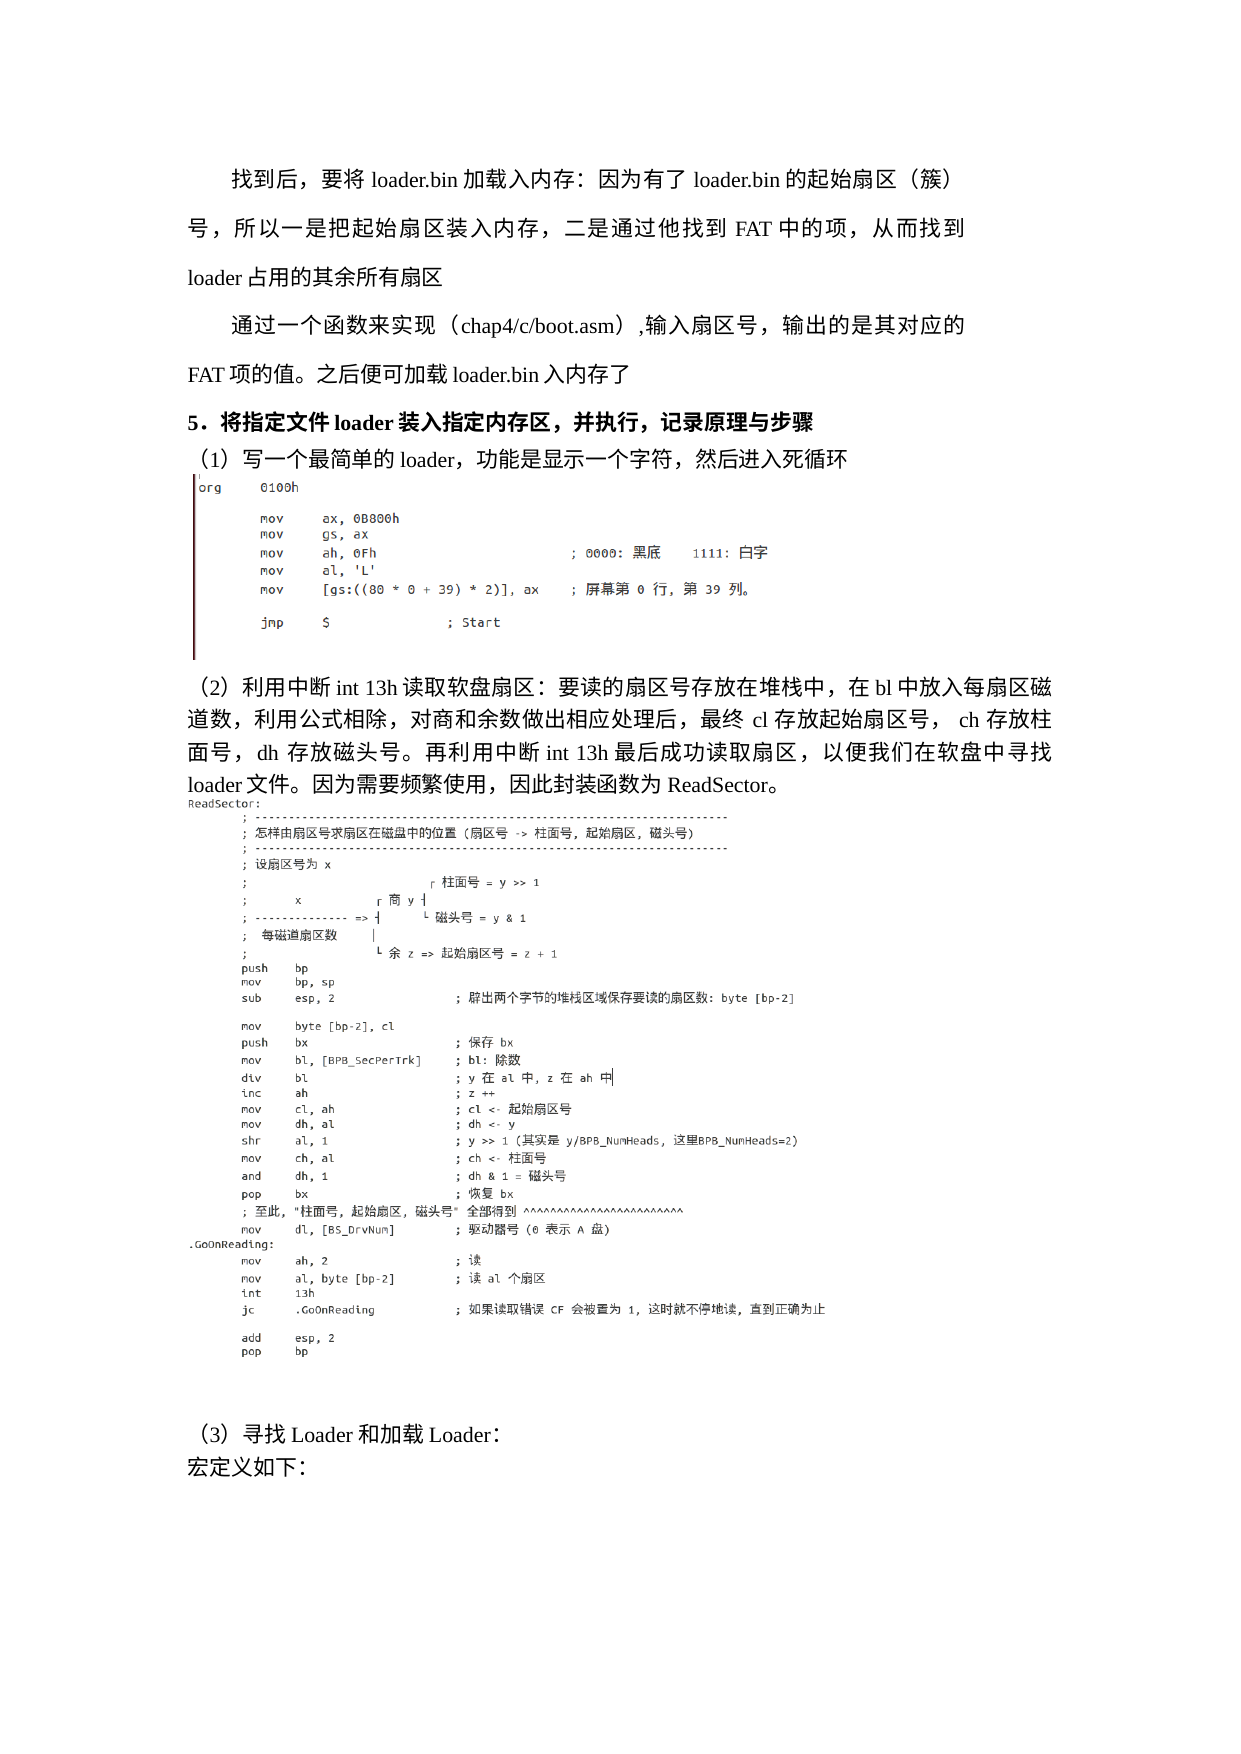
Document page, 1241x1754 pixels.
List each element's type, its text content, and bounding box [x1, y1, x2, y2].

list 寻找 Loader 和加载 Loader： [187, 1417, 1053, 1449]
list 写一个最简单的loader，功能是显示一个字符，然后进入死循环 [187, 442, 1053, 474]
picture [187, 799, 833, 1357]
list 利用中断int 13h读取软盘扇区：要读的扇区号存放在堆栈中，在bl中放入每扇区磁道数，利用公式相除，对商和余数做出相应处理后，最终 cl 存放起始扇区号， ch 存放柱面号，dh 存放磁头号。再利用中断int 13h最后成功读取扇区，以便我们在软盘中寻找loader文件。因为需要频繁使用，因此封装函数为 ReadSector。 [187, 669, 1053, 799]
text 找到后，要将loader.bin加载入内存：因为有了loader.bin的起始扇区（簇）号，所以一是把起始扇区装入内存，二是通过他找到FAT中的项，从而找到loader占用的其余所有扇区 [187, 162, 965, 292]
text 宏定义如下： [187, 1449, 1053, 1482]
subtitle 将指定文件loader装入指定内存区，并执行，记录原理与步骤 [187, 405, 1053, 437]
picture [193, 474, 832, 660]
text 通过一个函数来实现（chap4/c/boot.asm）,输入扇区号，输出的是其对应的FAT项的值。之后便可加载loader.bin入内存了 [187, 308, 965, 389]
